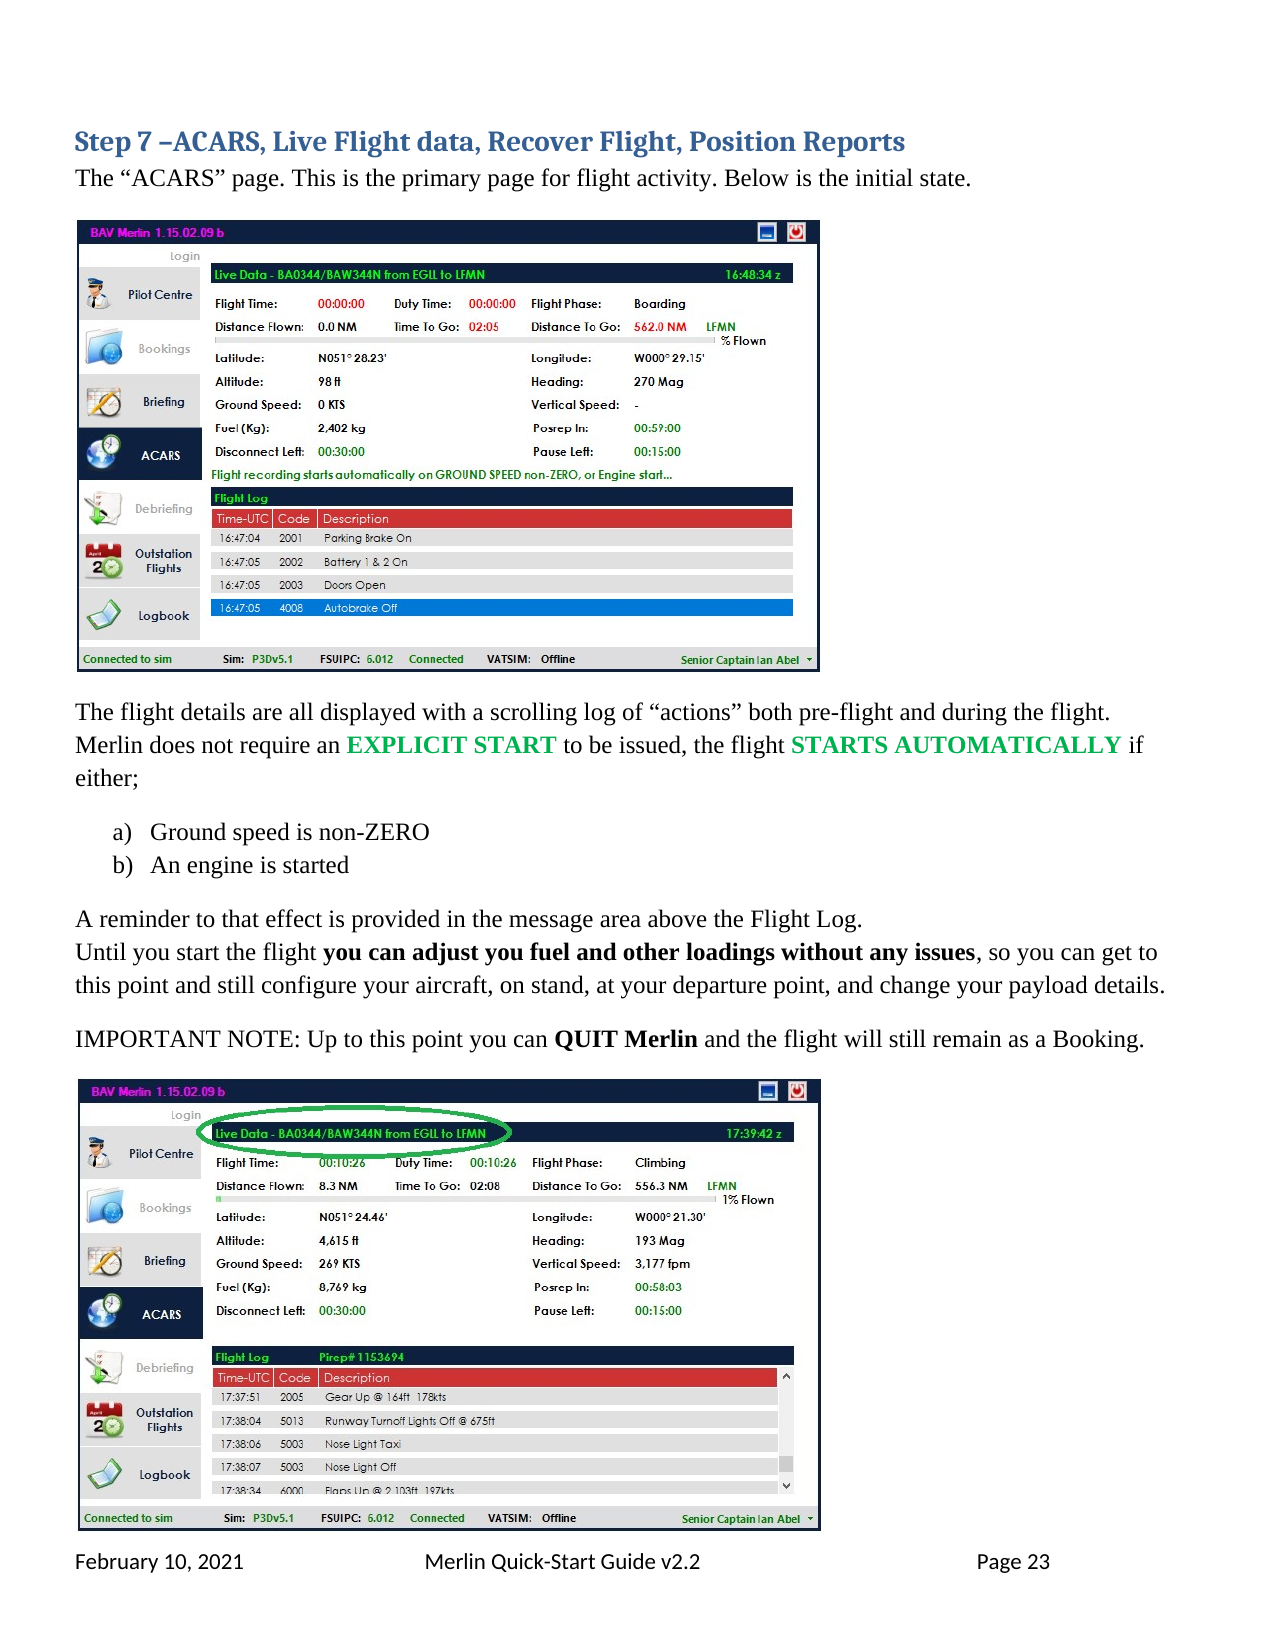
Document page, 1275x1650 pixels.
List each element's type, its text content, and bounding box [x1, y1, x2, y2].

text IMPORTANT NOTE: Up to this point you can QUIT Merlin and the flight will still remain as a Booking. [75, 1024, 1200, 1053]
picture [75, 1077, 824, 1533]
picture [75, 217, 822, 673]
subtitle Step 7 –ACARS, Live Flight data, Recover Flight, Position Reports [75, 125, 1200, 158]
text The “ACARS” page. This is the primary page for flight activity. Below is the initial state. [75, 163, 1200, 192]
list Ground speed is non-ZERO [112, 817, 1200, 846]
text A reminder to that effect is provided in the message area above the Flight Log. Until you start the flight you can adjust you fuel and other loadings without any issues, so you can get to this point and still configure your aircraft, on stand, at your departure point, and change your payload details. [75, 904, 1200, 999]
list An engine is started [112, 850, 1200, 879]
text The flight details are all displayed with a scrolling log of “actions” both pre-flight and during the flight. Merlin does not require an EXPLICIT START to be issued, the flight STARTS AUTOMATICALLY if either; [75, 697, 1200, 792]
